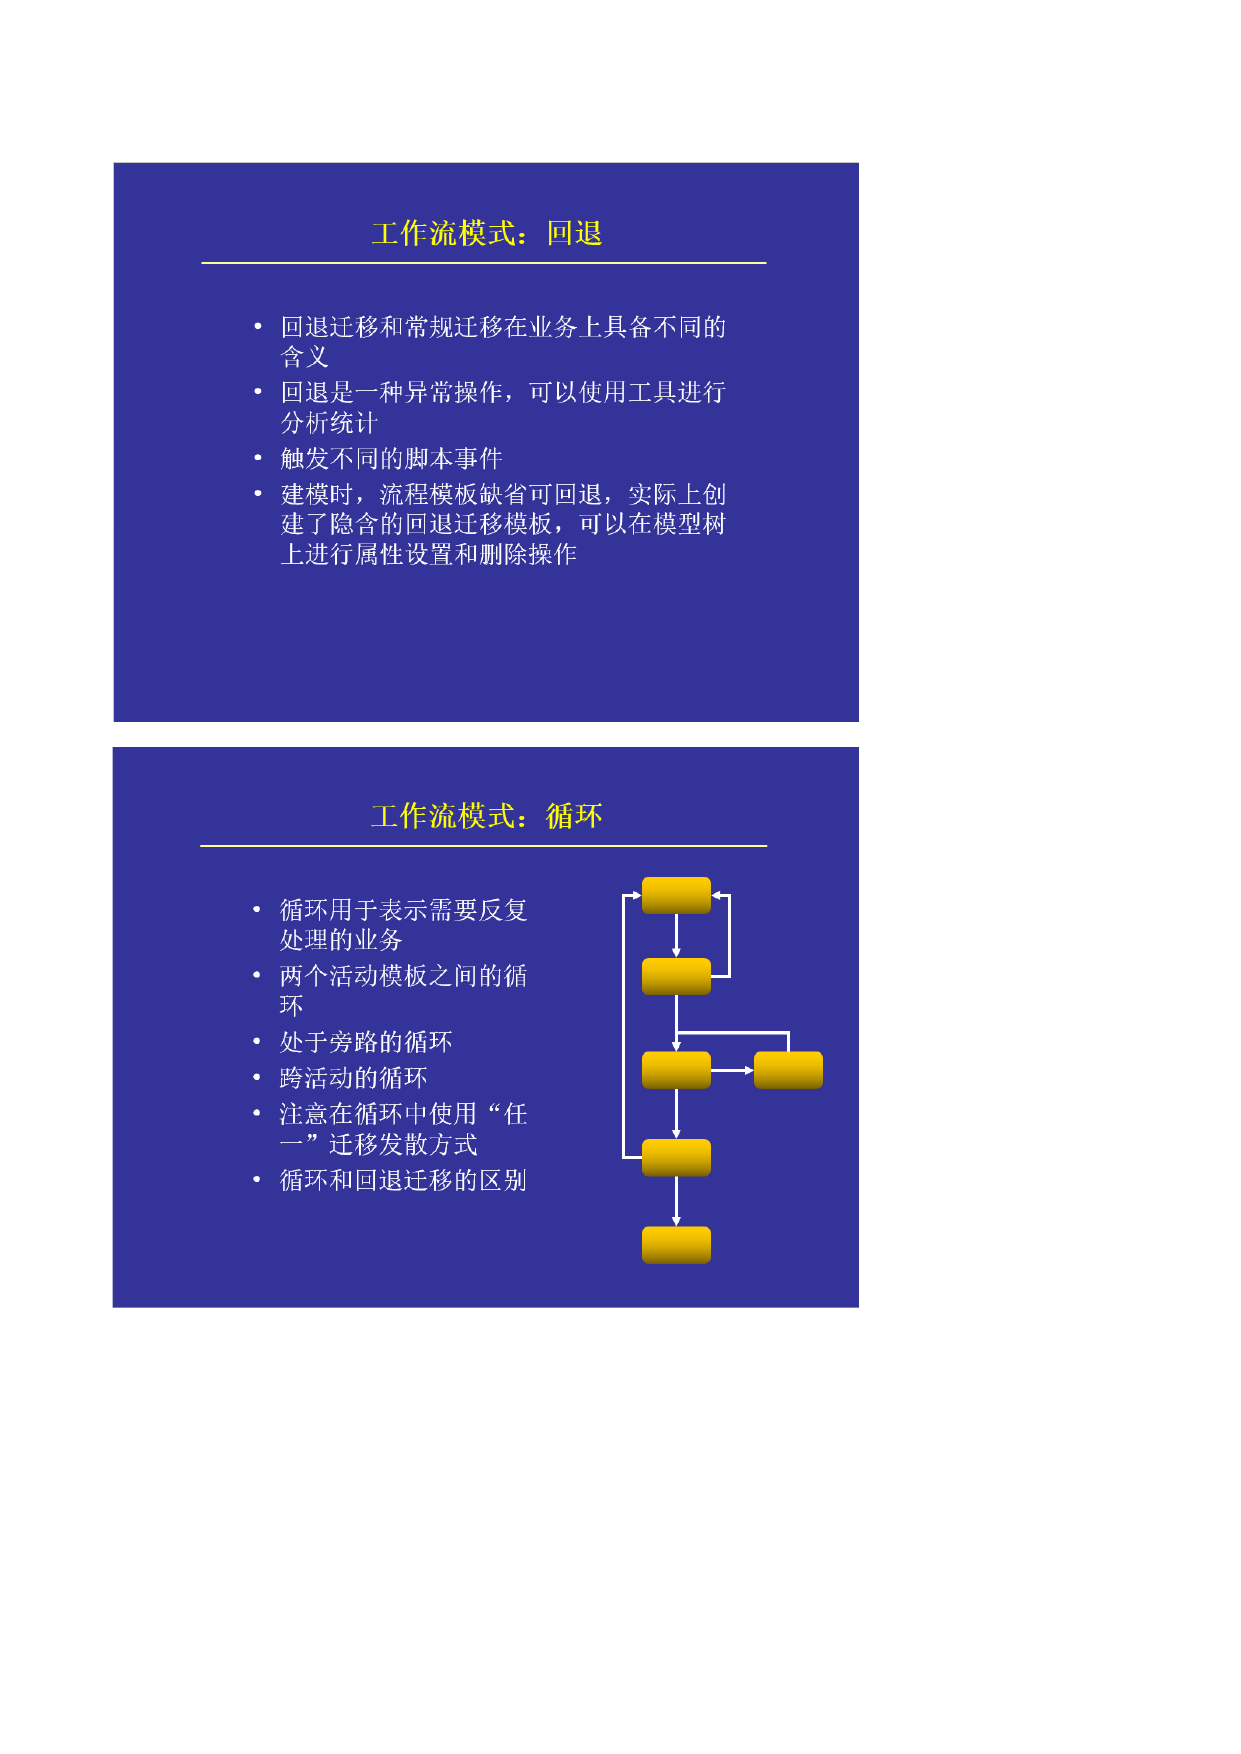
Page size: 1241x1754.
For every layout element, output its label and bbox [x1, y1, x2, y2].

picture [112, 747, 859, 1308]
picture [112, 162, 859, 722]
